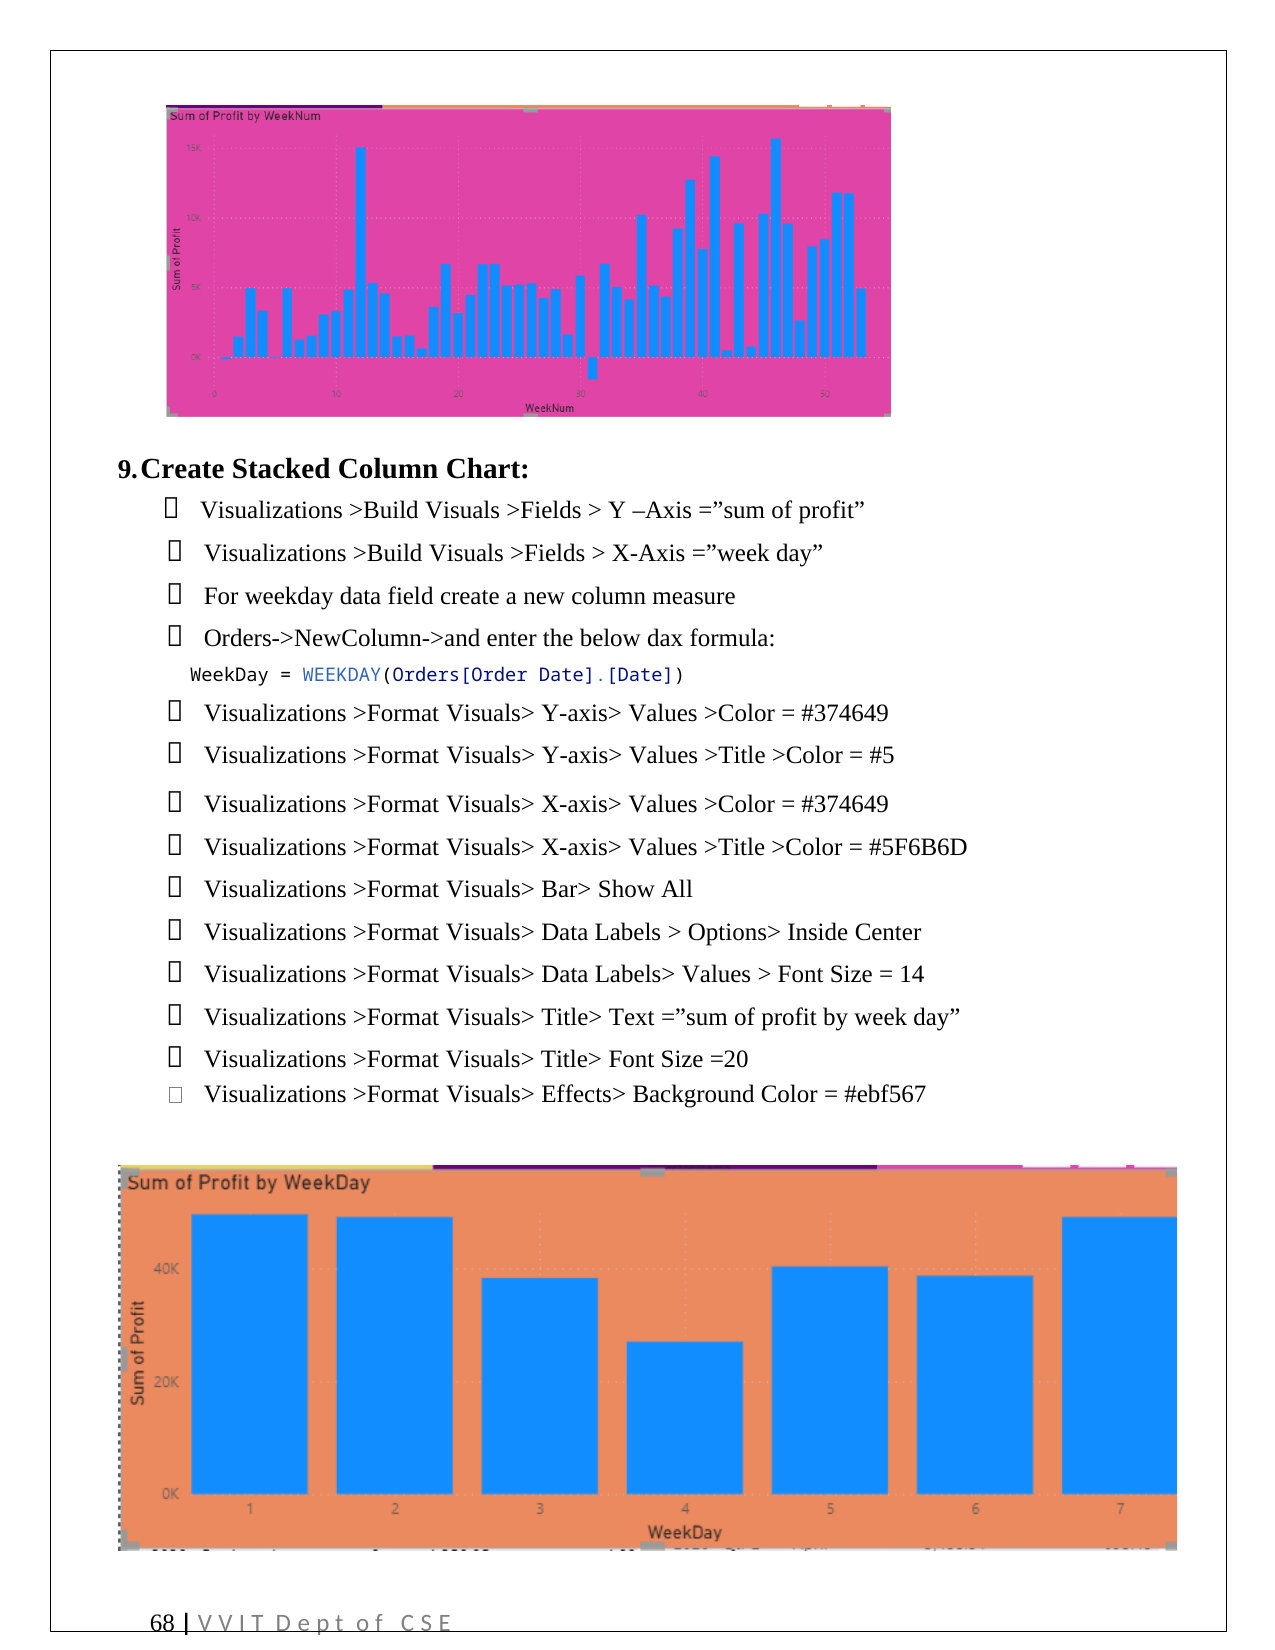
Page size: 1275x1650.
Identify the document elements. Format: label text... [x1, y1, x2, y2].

text WeekDay = WEEKDAY(Orders[Order Date].[Date]) [190, 661, 1226, 686]
text Visualizations >Format Visuals> Effects> Background Color = #ebf567 [203, 1079, 1226, 1108]
subtitle Create Stacked Column Chart: [118, 451, 1226, 484]
list Visualizations >Format Visuals> Data Labels > Options> Inside Center [166, 909, 1226, 949]
list Visualizations >Build Visuals >Fields > Y –Axis =”sum of profit” [162, 488, 1226, 527]
list Visualizations >Format Visuals> X-axis> Values >Color = #374649 [166, 782, 1226, 821]
picture [166, 105, 891, 417]
list For weekday data field create a new column measure [166, 573, 1226, 613]
list Visualizations >Format Visuals> Y-axis> Values >Title >Color = #5 [166, 732, 1226, 772]
list Visualizations >Format Visuals> Bar> Show All [166, 866, 1226, 906]
list Visualizations >Build Visuals >Fields > X-Axis =”week day” [166, 530, 1226, 570]
list Visualizations >Format Visuals> Title> Text =”sum of profit by week day” [166, 994, 1226, 1034]
list Visualizations >Format Visuals> Title> Font Size =20 [166, 1037, 1226, 1076]
picture [118, 1165, 1178, 1551]
list Visualizations >Format Visuals> Y-axis> Values >Color = #374649 [166, 690, 1226, 729]
list Visualizations >Format Visuals> X-axis> Values >Title >Color = #5F6B6D [166, 824, 1226, 863]
list Visualizations >Format Visuals> Data Labels> Values > Font Size = 14 [166, 952, 1226, 991]
picture [166, 1080, 205, 1108]
list Orders->NewColumn->and enter the below dax formula: [166, 616, 1226, 655]
